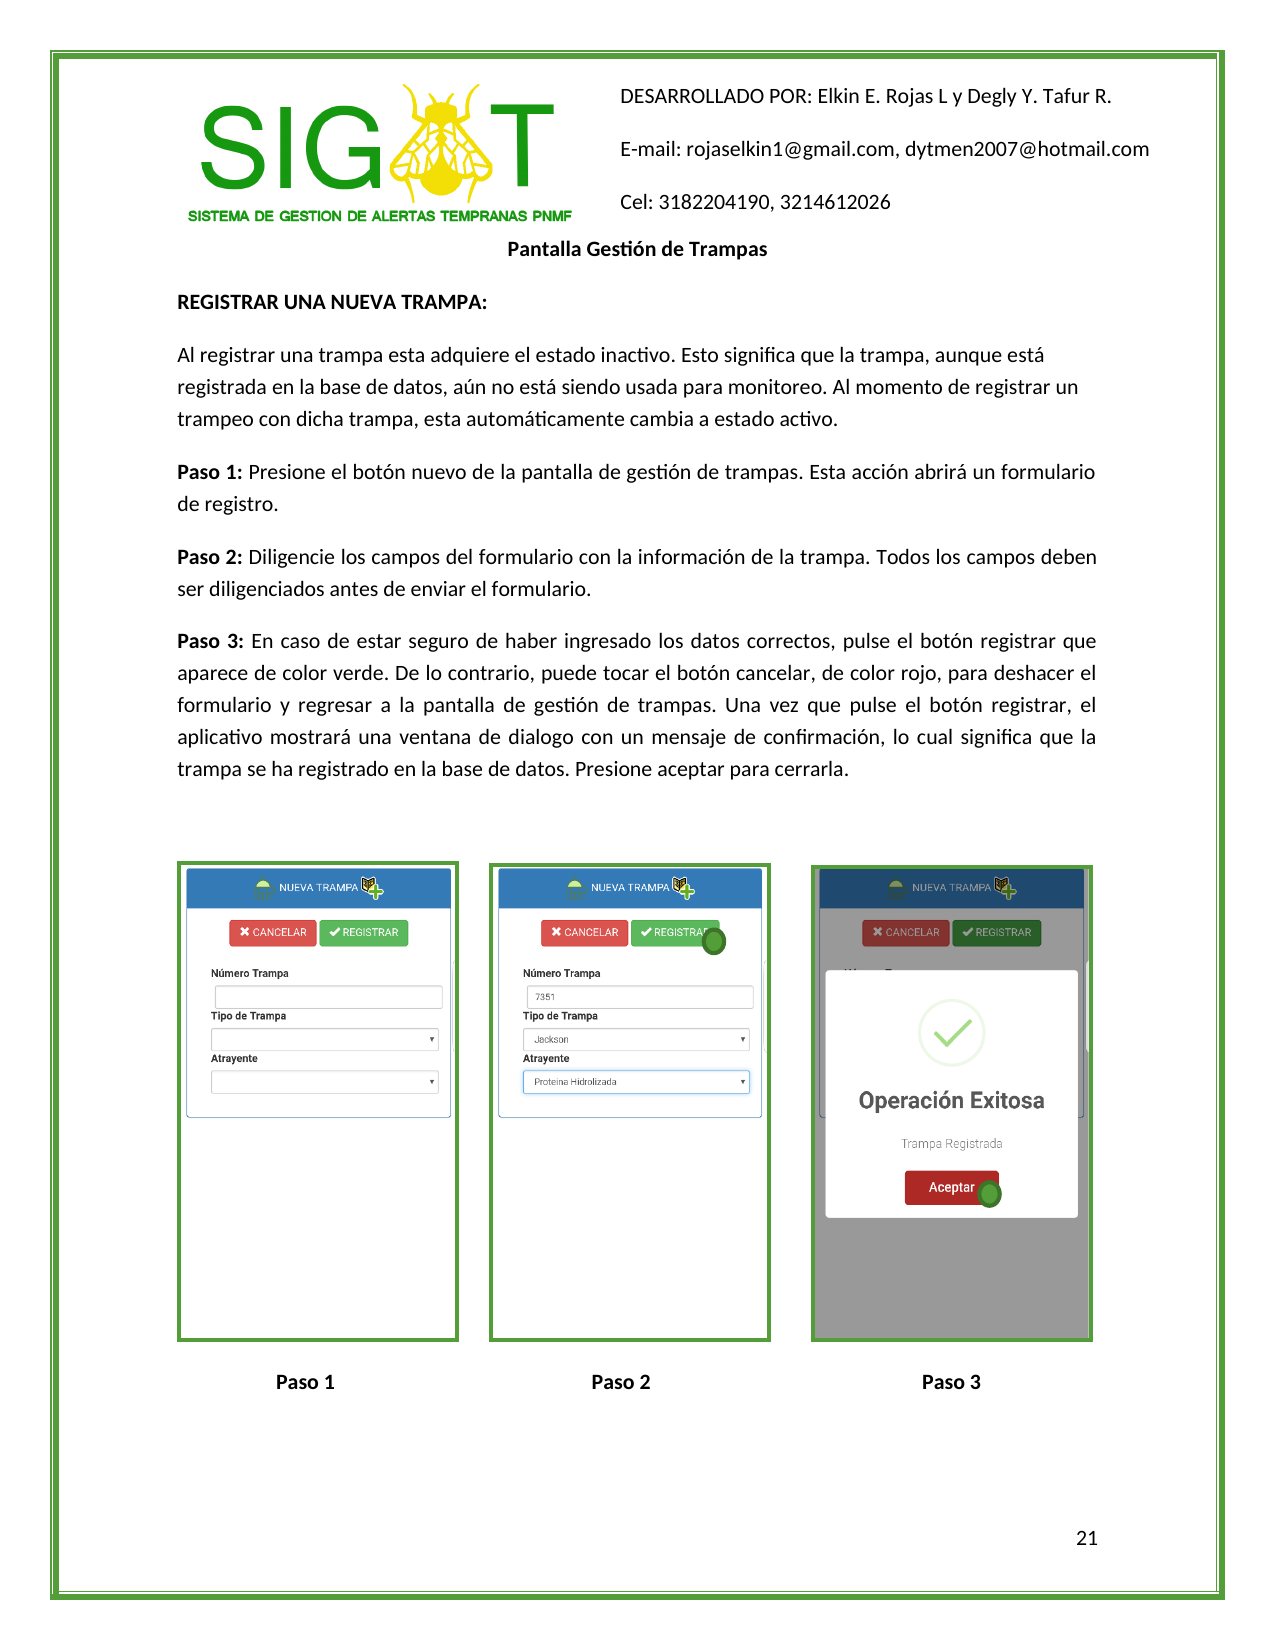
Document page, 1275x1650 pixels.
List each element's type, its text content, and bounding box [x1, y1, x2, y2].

text Paso 1 Paso 2 Paso 3 [177, 1368, 1098, 1395]
picture [815, 869, 1089, 1338]
picture [493, 867, 767, 1338]
picture [181, 865, 455, 1338]
text Paso 1: Presione el botón nuevo de la pantalla de gestión de trampas. Esta acción abrirá un formulario de registro. [177, 458, 1098, 517]
text Paso 3: En caso de estar seguro de haber ingresado los datos correctos, pulse el botón registrar que aparece de color verde. De lo contrario, puede tocar el botón cancelar, de color rojo, para deshacer el formulario y regresar a la pantalla de gestión de trampas. Una vez que pulse el botón registrar, el aplicativo mostrará una ventana de dialogo con un mensaje de confirmación, lo cual significa que la trampa se ha registrado en la base de datos. Presione aceptar para cerrarla. [177, 628, 1098, 782]
text REGISTRAR UNA NUEVA TRAMPA: [177, 288, 1098, 315]
text Pantalla Gestión de Trampas [177, 236, 1098, 262]
text Paso 2: Diligencie los campos del formulario con la información de la trampa. Todos los campos deben ser diligenciados antes de enviar el formulario. [177, 543, 1098, 601]
picture [177, 73, 574, 236]
text Al registrar una trampa esta adquiere el estado inactivo. Esto significa que la trampa, aunque está registrada en la base de datos, aún no está siendo usada para monitoreo. Al momento de registrar un trampeo con dicha trampa, esta automáticamente cambia a estado activo. [177, 341, 1098, 432]
